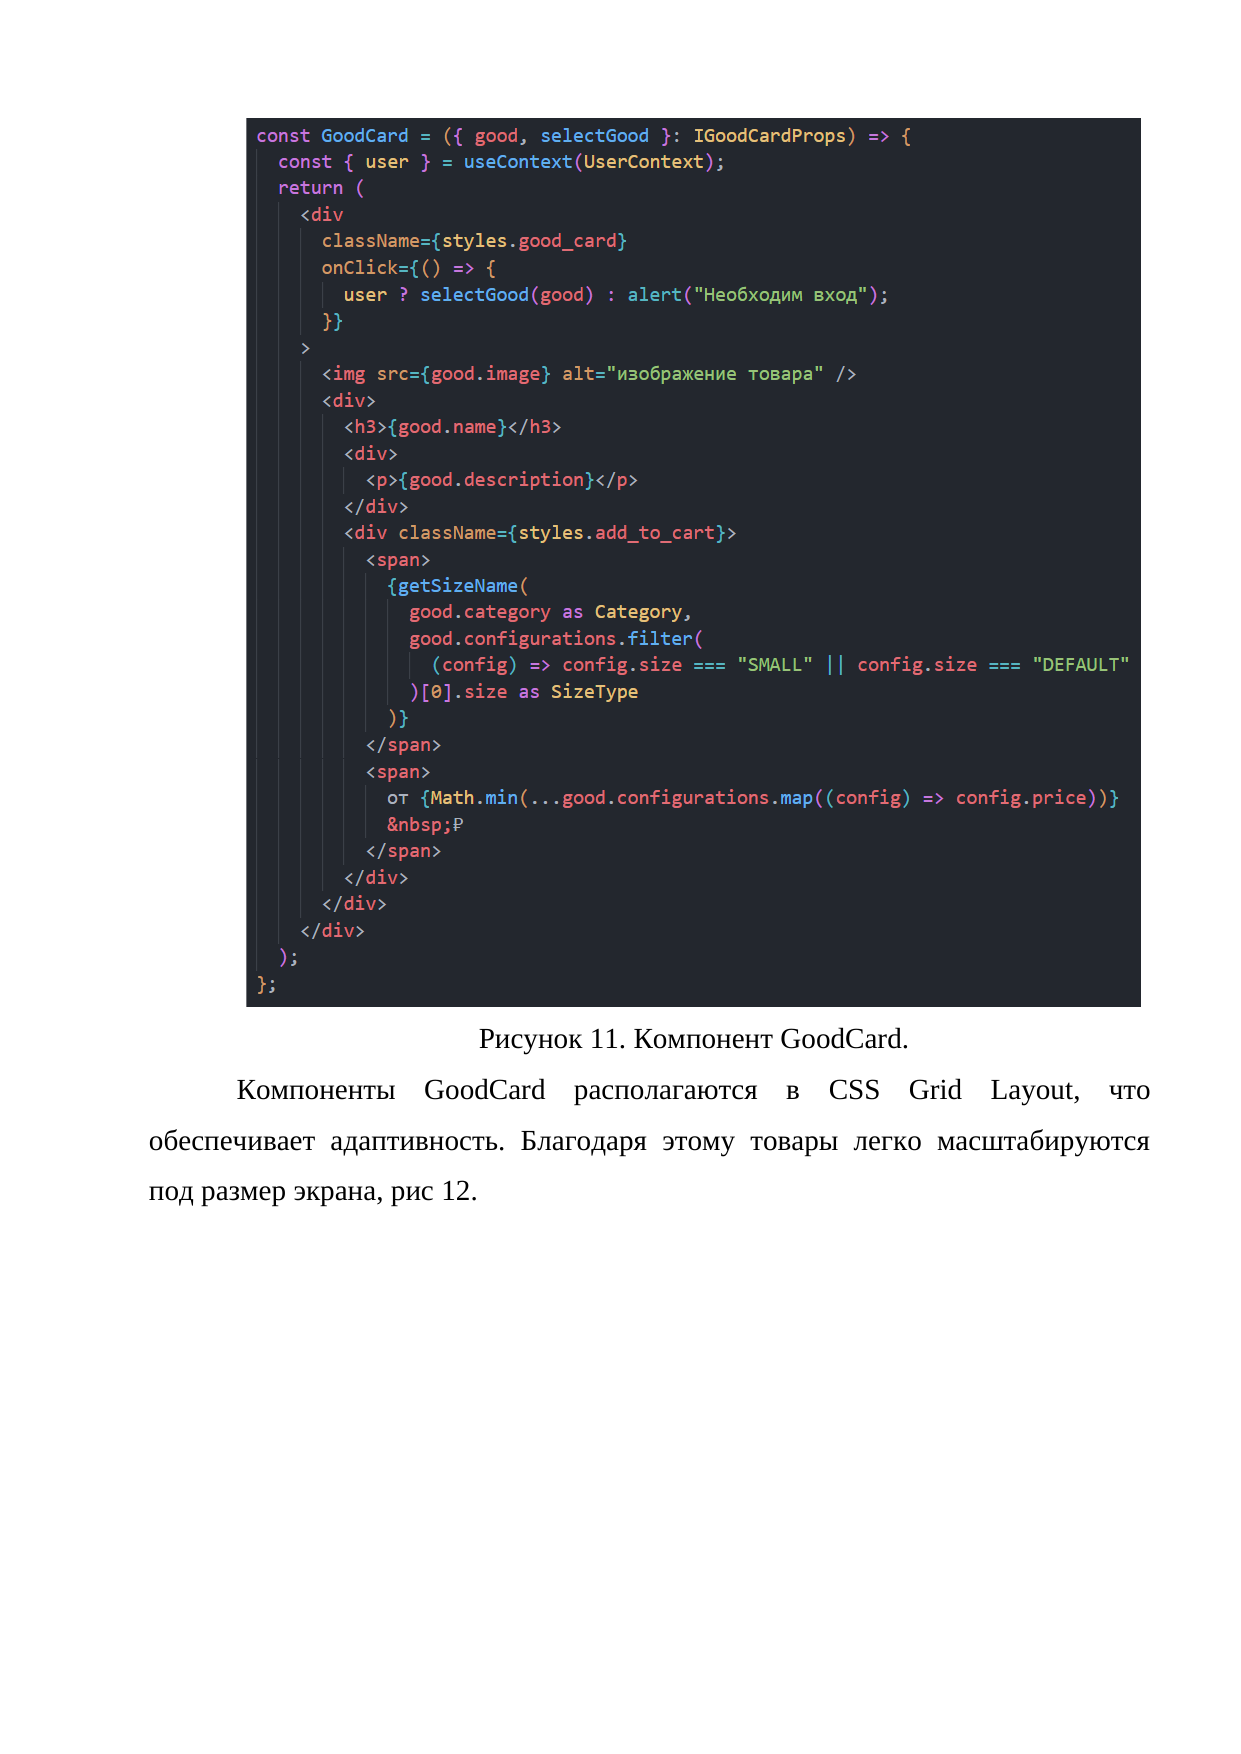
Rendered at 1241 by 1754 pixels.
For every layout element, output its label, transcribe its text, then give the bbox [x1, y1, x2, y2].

picture [246, 118, 1141, 1007]
text Рисунок 11. Компонент GoodCard. [149, 1022, 1151, 1055]
text Компоненты GoodCard располагаются в CSS Grid Layout, что обеспечивает адаптивность. Благодаря этому товары легко масштабируются под размер экрана, рис 12. [149, 1072, 1151, 1207]
